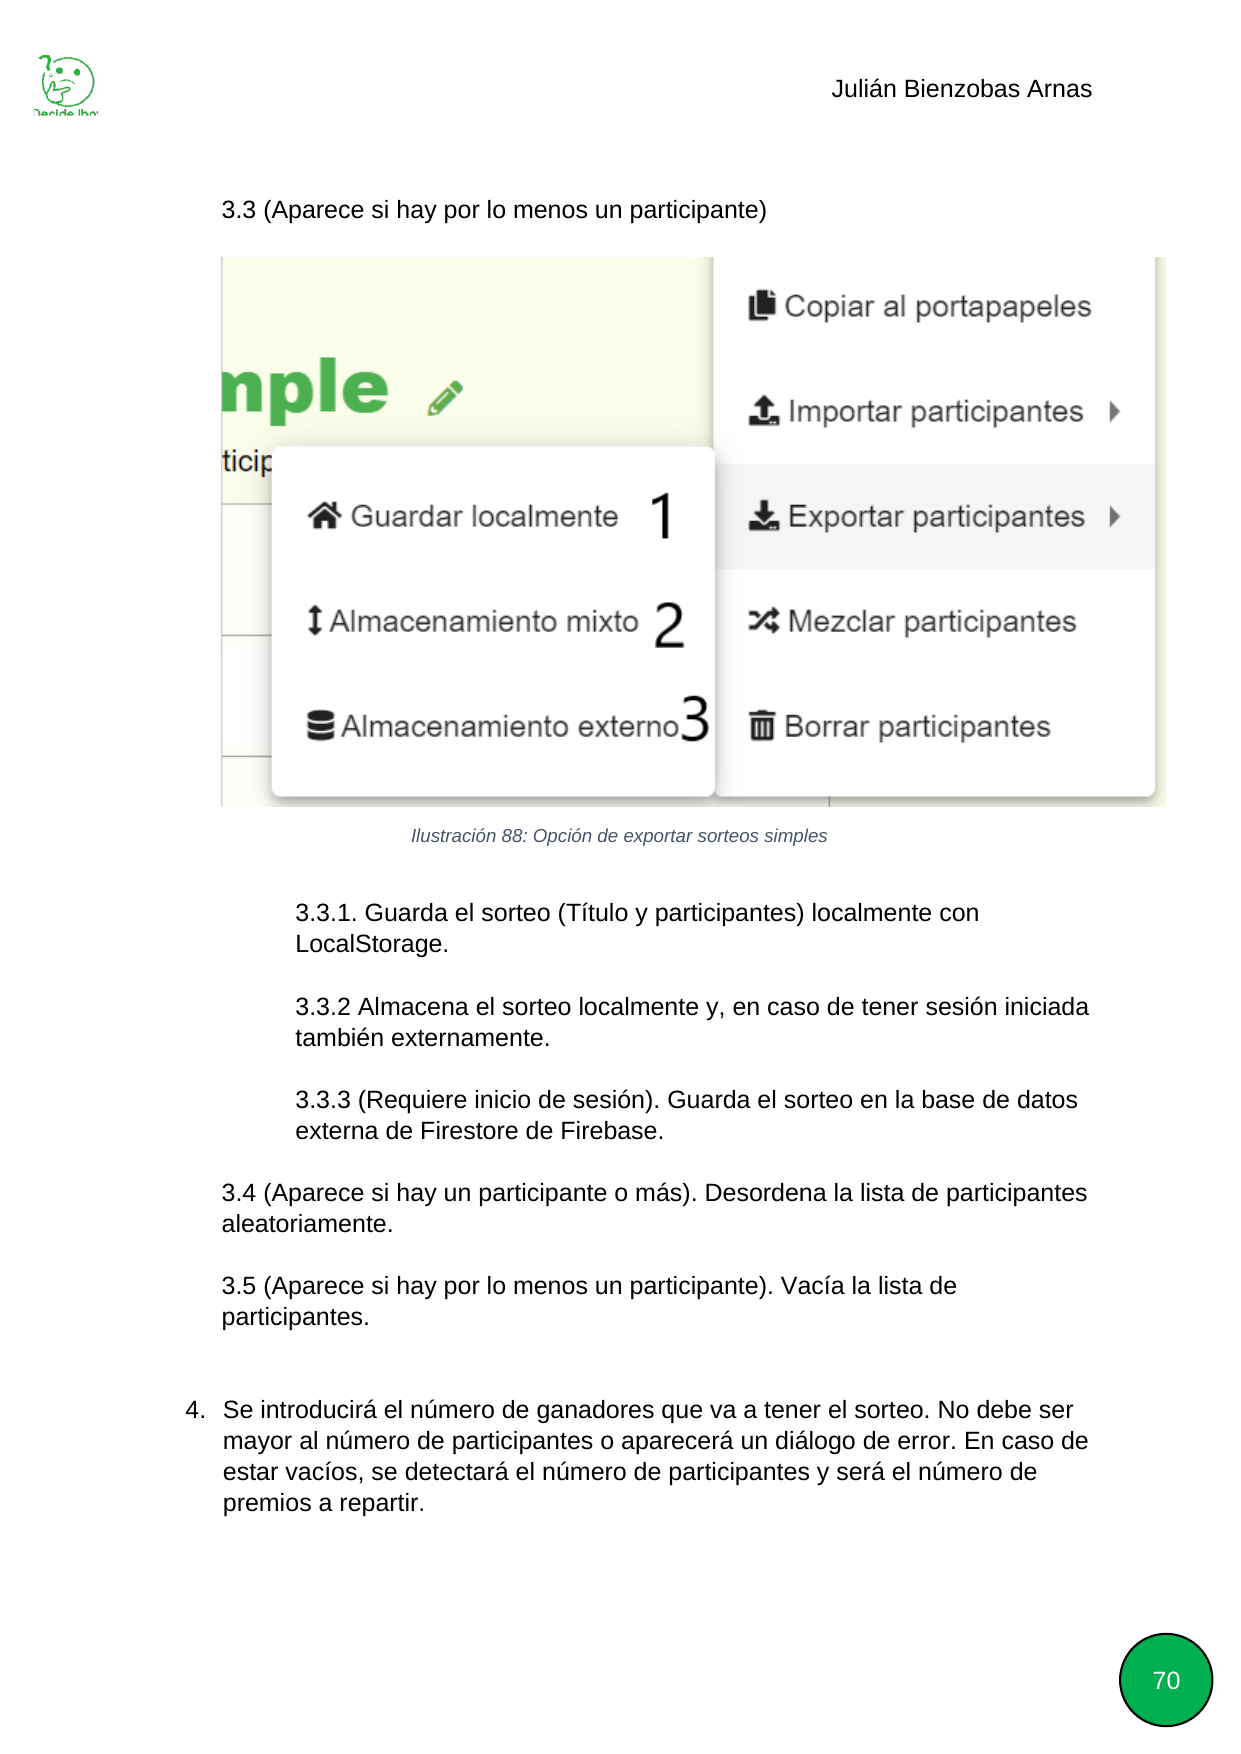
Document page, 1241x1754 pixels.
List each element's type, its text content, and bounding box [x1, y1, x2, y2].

list 3.4 (Aparece si hay un participante o más). Desordena la lista de participantes aleatoriamente. [221, 1178, 1092, 1238]
picture [32, 55, 99, 114]
list Se introducirá el número de ganadores que va a tener el sorteo. No debe ser mayor al número de participantes o aparecerá un diálogo de error. En caso de estar vacíos, se detectará el número de participantes y será el número de premios a repartir. [185, 1395, 1092, 1517]
list 3.3.3 (Requiere inicio de sesión). Guarda el sorteo en la base de datos externa de Firestore de Firebase. [295, 1085, 1092, 1144]
list 3.3.2 Almacena el sorteo localmente y, en caso de tener sesión iniciada también externamente. [295, 992, 1092, 1051]
list 3.3.1. Guarda el sorteo (Título y participantes) localmente con LocalStorage. [295, 898, 1092, 958]
picture [221, 257, 1167, 807]
list 3.5 (Aparece si hay por lo menos un participante). Vacía la lista de participantes. [221, 1271, 1092, 1331]
list 3.3 (Aparece si hay por lo menos un participante) [221, 195, 1092, 224]
